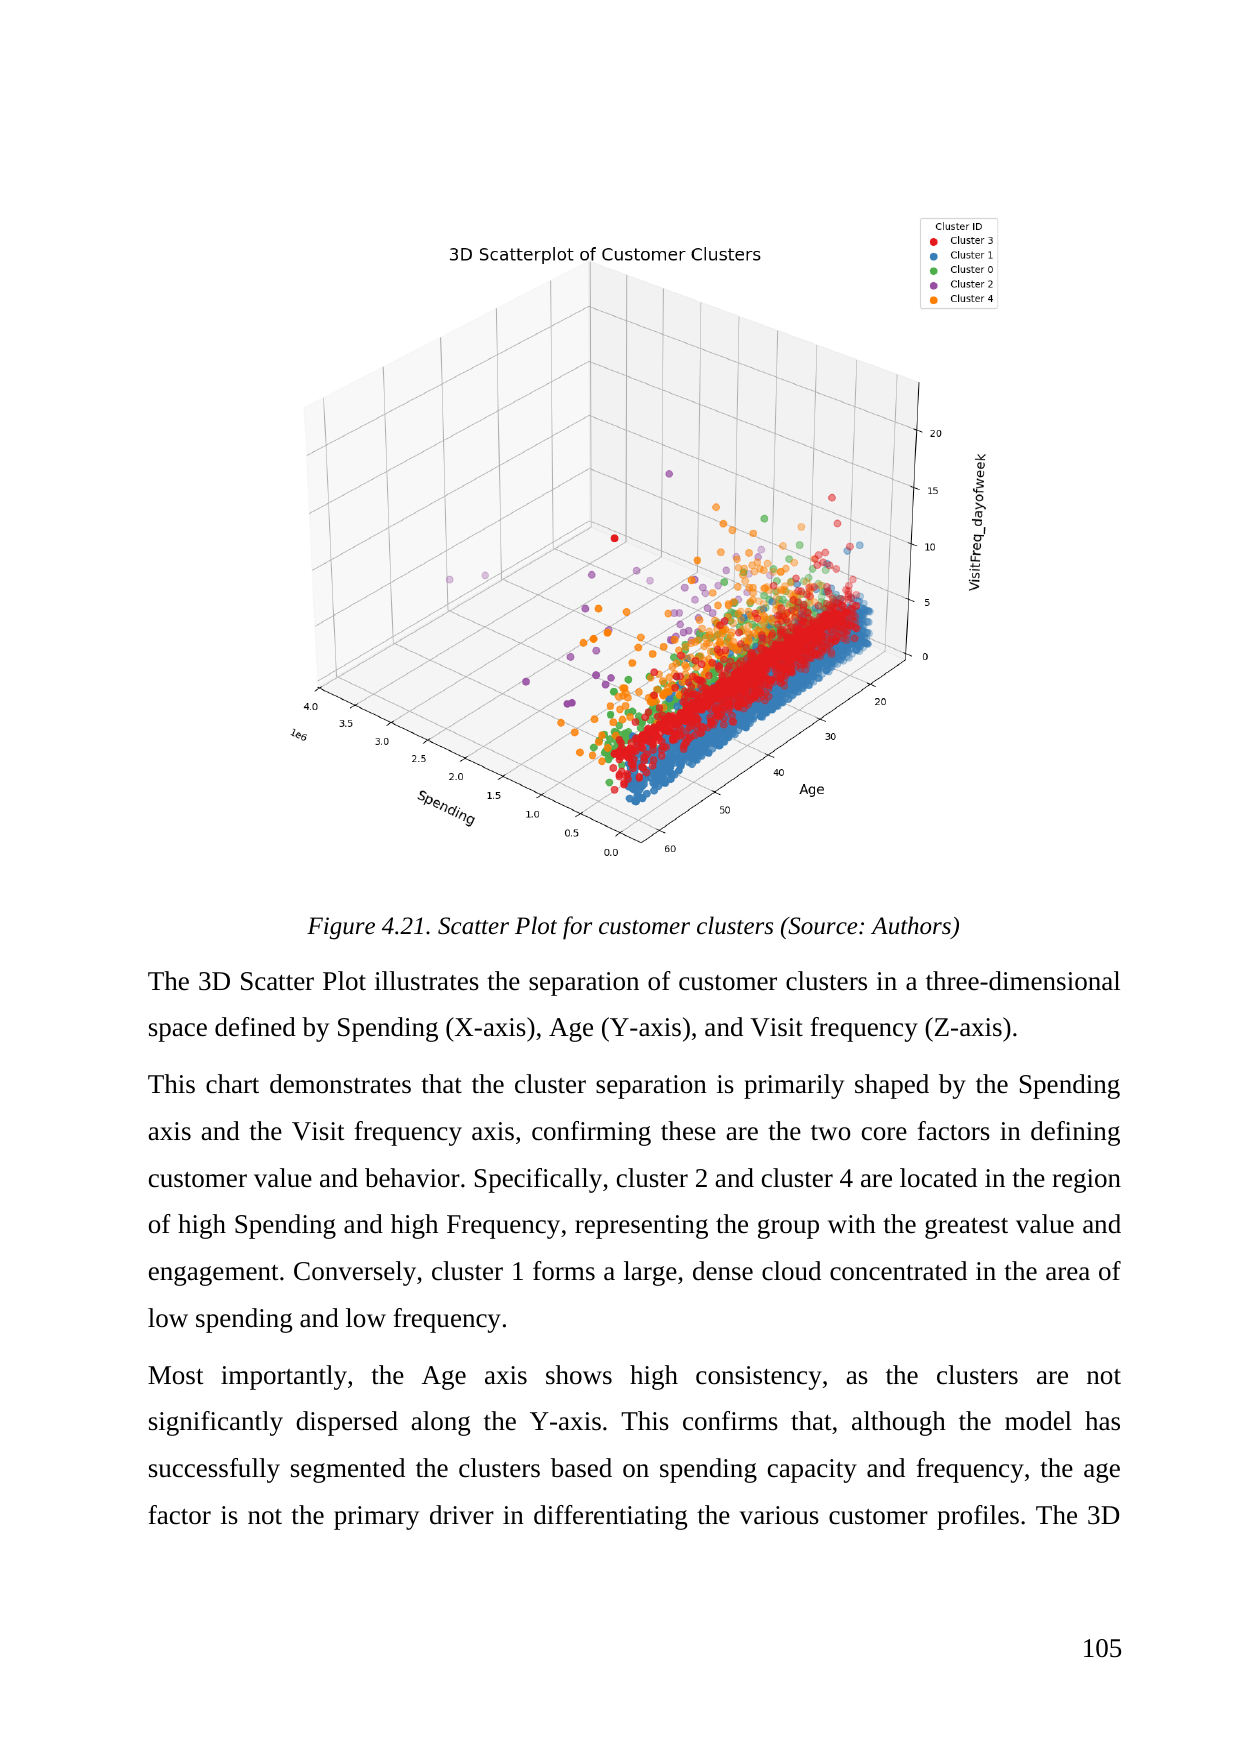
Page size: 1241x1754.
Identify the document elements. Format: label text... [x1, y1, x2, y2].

text The 3D Scatter Plot illustrates the separation of customer clusters in a three-dimensional space defined by Spending (X-axis), Age (Y-axis), and Visit frequency (Z-axis). [148, 964, 1122, 1042]
subtitle Figure 4.21. Scatter Plot for customer clusters (Source: Authors) [148, 911, 1122, 940]
picture [266, 206, 1004, 886]
text This chart demonstrates that the cluster separation is primarily shaped by the Spending axis and the Visit frequency axis, confirming these are the two core factors in defining customer value and behavior. Specifically, cluster 2 and cluster 4 are located in the region of high Spending and high Frequency, representing the group with the greatest value and engagement. Conversely, cluster 1 forms a large, dense cloud concentrated in the area of low spending and low frequency. [148, 1068, 1122, 1333]
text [148, 1359, 1122, 1530]
